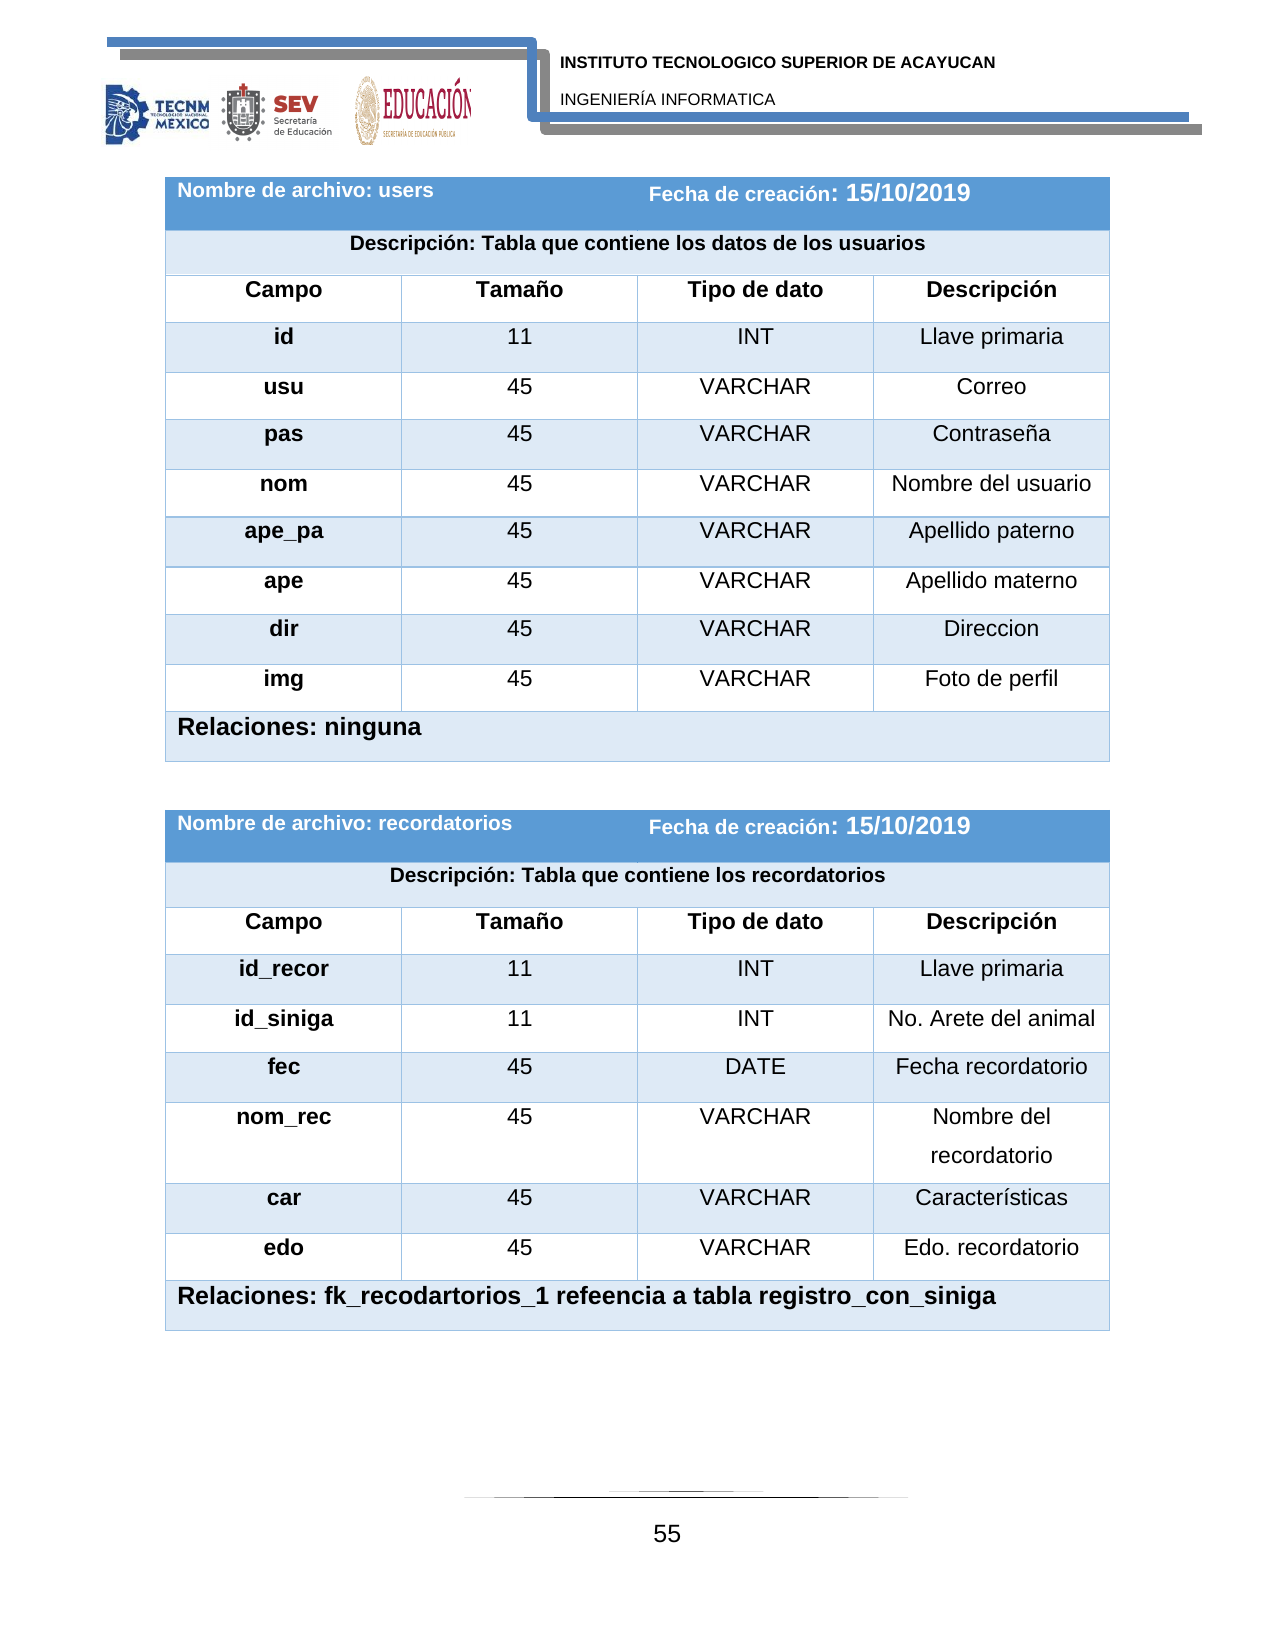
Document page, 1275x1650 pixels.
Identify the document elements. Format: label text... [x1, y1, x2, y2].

table_cell Nombre del usuario [874, 470, 1109, 516]
table_cell 45 [402, 1103, 637, 1183]
table_cell Fecha recordatorio [874, 1053, 1109, 1102]
table_cell 45 [402, 1053, 637, 1102]
table_cell VARCHAR [638, 615, 873, 664]
table_cell VARCHAR [638, 568, 873, 614]
table_cell Descripción [874, 908, 1109, 954]
table_cell VARCHAR [638, 665, 873, 711]
table_cell Tipo de dato [638, 276, 873, 322]
table_cell ape_pa [166, 518, 401, 566]
table_cell VARCHAR [638, 1103, 873, 1183]
table_cell Llave primaria [874, 323, 1109, 372]
table_cell dir [166, 615, 401, 664]
table_cell INT [638, 1005, 873, 1052]
table_cell id_siniga [166, 1005, 401, 1052]
table_cell id [166, 323, 401, 372]
table_cell nom_rec [166, 1103, 401, 1183]
table_cell DATE [638, 1053, 873, 1102]
table_cell VARCHAR [638, 518, 873, 566]
table_cell VARCHAR [638, 470, 873, 516]
table_cell Campo [166, 908, 401, 954]
table_cell Apellido paterno [874, 518, 1109, 566]
picture [101, 75, 339, 151]
picture [355, 76, 471, 145]
table_cell 45 [402, 1184, 637, 1233]
table_cell 45 [402, 1234, 637, 1280]
table_cell VARCHAR [638, 373, 873, 419]
table_cell 45 [402, 470, 637, 516]
table_cell Direccion [874, 615, 1109, 664]
table_header Fecha de creación: 15/10/2019 [638, 811, 1109, 862]
table_cell INT [638, 323, 873, 372]
table_cell Tamaño [402, 908, 637, 954]
table_cell edo [166, 1234, 401, 1280]
table_cell Llave primaria [874, 955, 1109, 1004]
table_cell 45 [402, 615, 637, 664]
table_cell pas [166, 420, 401, 469]
table_cell Nombre del recordatorio [874, 1103, 1109, 1183]
table_cell 45 [402, 665, 637, 711]
table_cell 45 [402, 420, 637, 469]
table_cell Descripción [874, 276, 1109, 322]
table_cell 45 [402, 373, 637, 419]
table_cell 11 [402, 955, 637, 1004]
table_cell VARCHAR [638, 1184, 873, 1233]
table_cell Descripción: Tabla que contiene los datos de los usuarios [166, 231, 1109, 274]
table_cell 45 [402, 568, 637, 614]
table_header Nombre de archivo: users [166, 178, 637, 230]
table_cell Relaciones: ninguna [166, 712, 1109, 761]
table_cell Apellido materno [874, 568, 1109, 614]
table_cell car [166, 1184, 401, 1233]
table_cell Tipo de dato [638, 908, 873, 954]
table_cell VARCHAR [638, 1234, 873, 1280]
table_cell img [166, 665, 401, 711]
table_header Fecha de creación: 15/10/2019 [638, 178, 1109, 230]
table_header Nombre de archivo: recordatorios [166, 811, 637, 862]
table_cell Tamaño [402, 276, 637, 322]
table_cell usu [166, 373, 401, 419]
table_cell No. Arete del animal [874, 1005, 1109, 1052]
table_cell Foto de perfil [874, 665, 1109, 711]
table_cell Características [874, 1184, 1109, 1233]
table_cell 11 [402, 323, 637, 372]
table_cell 11 [402, 1005, 637, 1052]
table_cell fec [166, 1053, 401, 1102]
table_cell Relaciones: fk_recodartorios_1 refeencia a tabla registro_con_siniga [166, 1281, 1109, 1330]
table_cell Contraseña [874, 420, 1109, 469]
table_cell Correo [874, 373, 1109, 419]
table_cell VARCHAR [638, 420, 873, 469]
table_cell Descripción: Tabla que contiene los recordatorios [166, 863, 1109, 907]
table_cell Edo. recordatorio [874, 1234, 1109, 1280]
table_cell 45 [402, 518, 637, 566]
table_cell id_recor [166, 955, 401, 1004]
table_cell ape [166, 568, 401, 614]
table_cell Campo [166, 276, 401, 322]
table_cell nom [166, 470, 401, 516]
table_cell INT [638, 955, 873, 1004]
